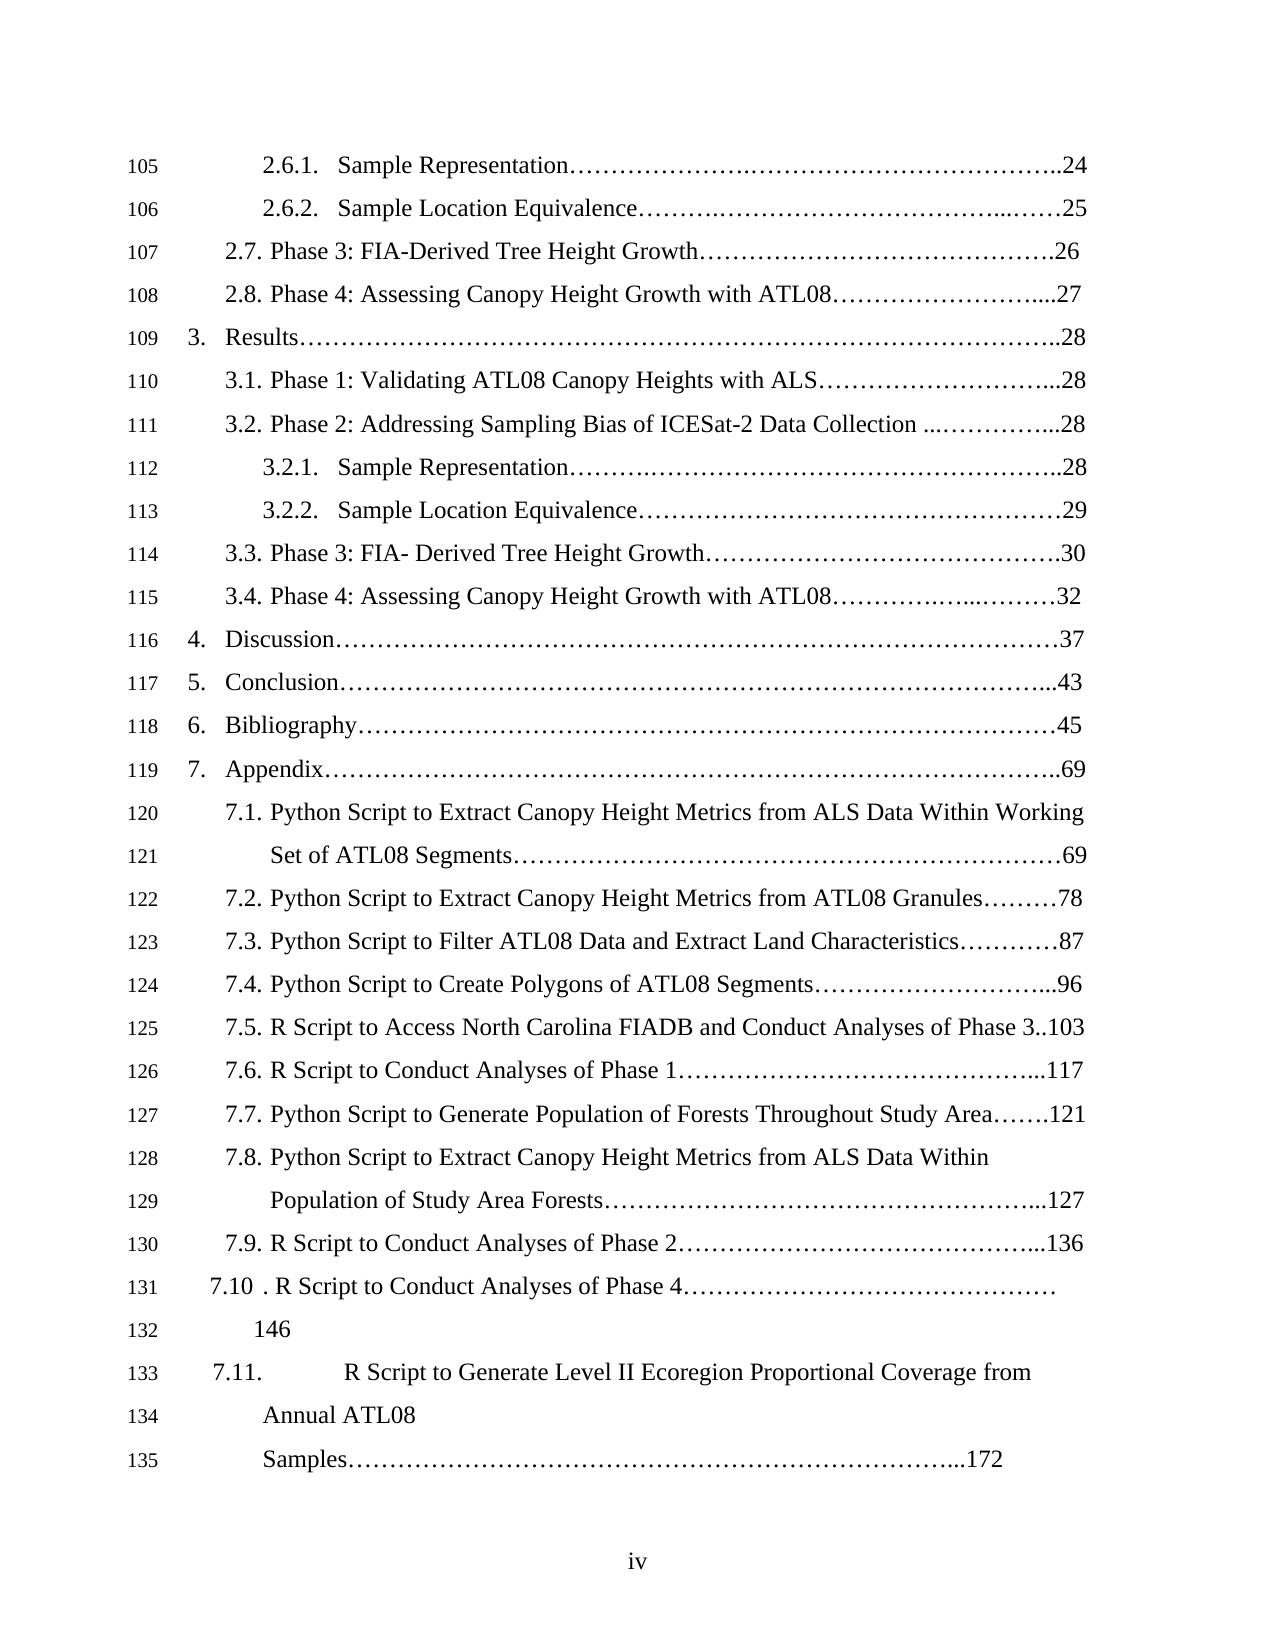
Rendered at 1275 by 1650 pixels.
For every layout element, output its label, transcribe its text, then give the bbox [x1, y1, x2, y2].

list Phase 3: FIA- Derived Tree Height Growth…………………………………….30 [225, 538, 1087, 567]
list R Script to Generate Level II Ecoregion Proportional Coverage from Annual ATL08 Samples………………………………………………………………...172 [212, 1357, 1087, 1472]
list Conclusion…………………………………………………………………………...43 [187, 667, 1087, 696]
list Python Script to Generate Population of Forests Throughout Study Area…….121 [225, 1099, 1087, 1127]
list Appendix……………………………………………………………………………..69 [187, 754, 1087, 782]
list Results………………………………………………………………………………..28 [187, 322, 1087, 351]
list R Script to Conduct Analyses of Phase 1……………………………………...117 [225, 1056, 1087, 1084]
list Sample Representation………………….………………………………..24 [262, 150, 1087, 179]
list Python Script to Extract Canopy Height Metrics from ALS Data Within Working Set of ATL08 Segments…………………………………………………………69 [225, 797, 1087, 869]
list Python Script to Create Polygons of ATL08 Segments………………………...96 [225, 969, 1087, 998]
list Sample Location Equivalence……………………………………………29 [262, 495, 1087, 524]
list Phase 4: Assessing Canopy Height Growth with ATL08………….…...………32 [225, 581, 1087, 610]
list Python Script to Filter ATL08 Data and Extract Land Characteristics…………87 [225, 926, 1087, 955]
list Discussion……………………………………………………………………………37 [187, 624, 1087, 653]
list Phase 4: Assessing Canopy Height Growth with ATL08……………………....27 [225, 279, 1087, 308]
list Bibliography…………………………………………………………………………45 [187, 711, 1087, 739]
list . R Script to Conduct Analyses of Phase 4………………………………………146 [209, 1271, 1087, 1343]
list Python Script to Extract Canopy Height Metrics from ALS Data Within Population of Study Area Forests……………………………………………...127 [225, 1142, 1087, 1214]
list Sample Location Equivalence……….……………………………...……25 [262, 193, 1087, 222]
list Python Script to Extract Canopy Height Metrics from ATL08 Granules………78 [225, 883, 1087, 912]
list Sample Representation……….…………………………………………..28 [262, 452, 1087, 481]
list Phase 2: Addressing Sampling Bias of ICESat-2 Data Collection ...…………...28 [225, 409, 1087, 437]
list R Script to Conduct Analyses of Phase 2……………………………………...136 [225, 1228, 1087, 1257]
list R Script to Access North Carolina FIADB and Conduct Analyses of Phase 3..103 [225, 1012, 1087, 1041]
list Phase 3: FIA-Derived Tree Height Growth…………………………………….26 [225, 236, 1087, 265]
list Phase 1: Validating ATL08 Canopy Heights with ALS………………………...28 [225, 366, 1087, 394]
